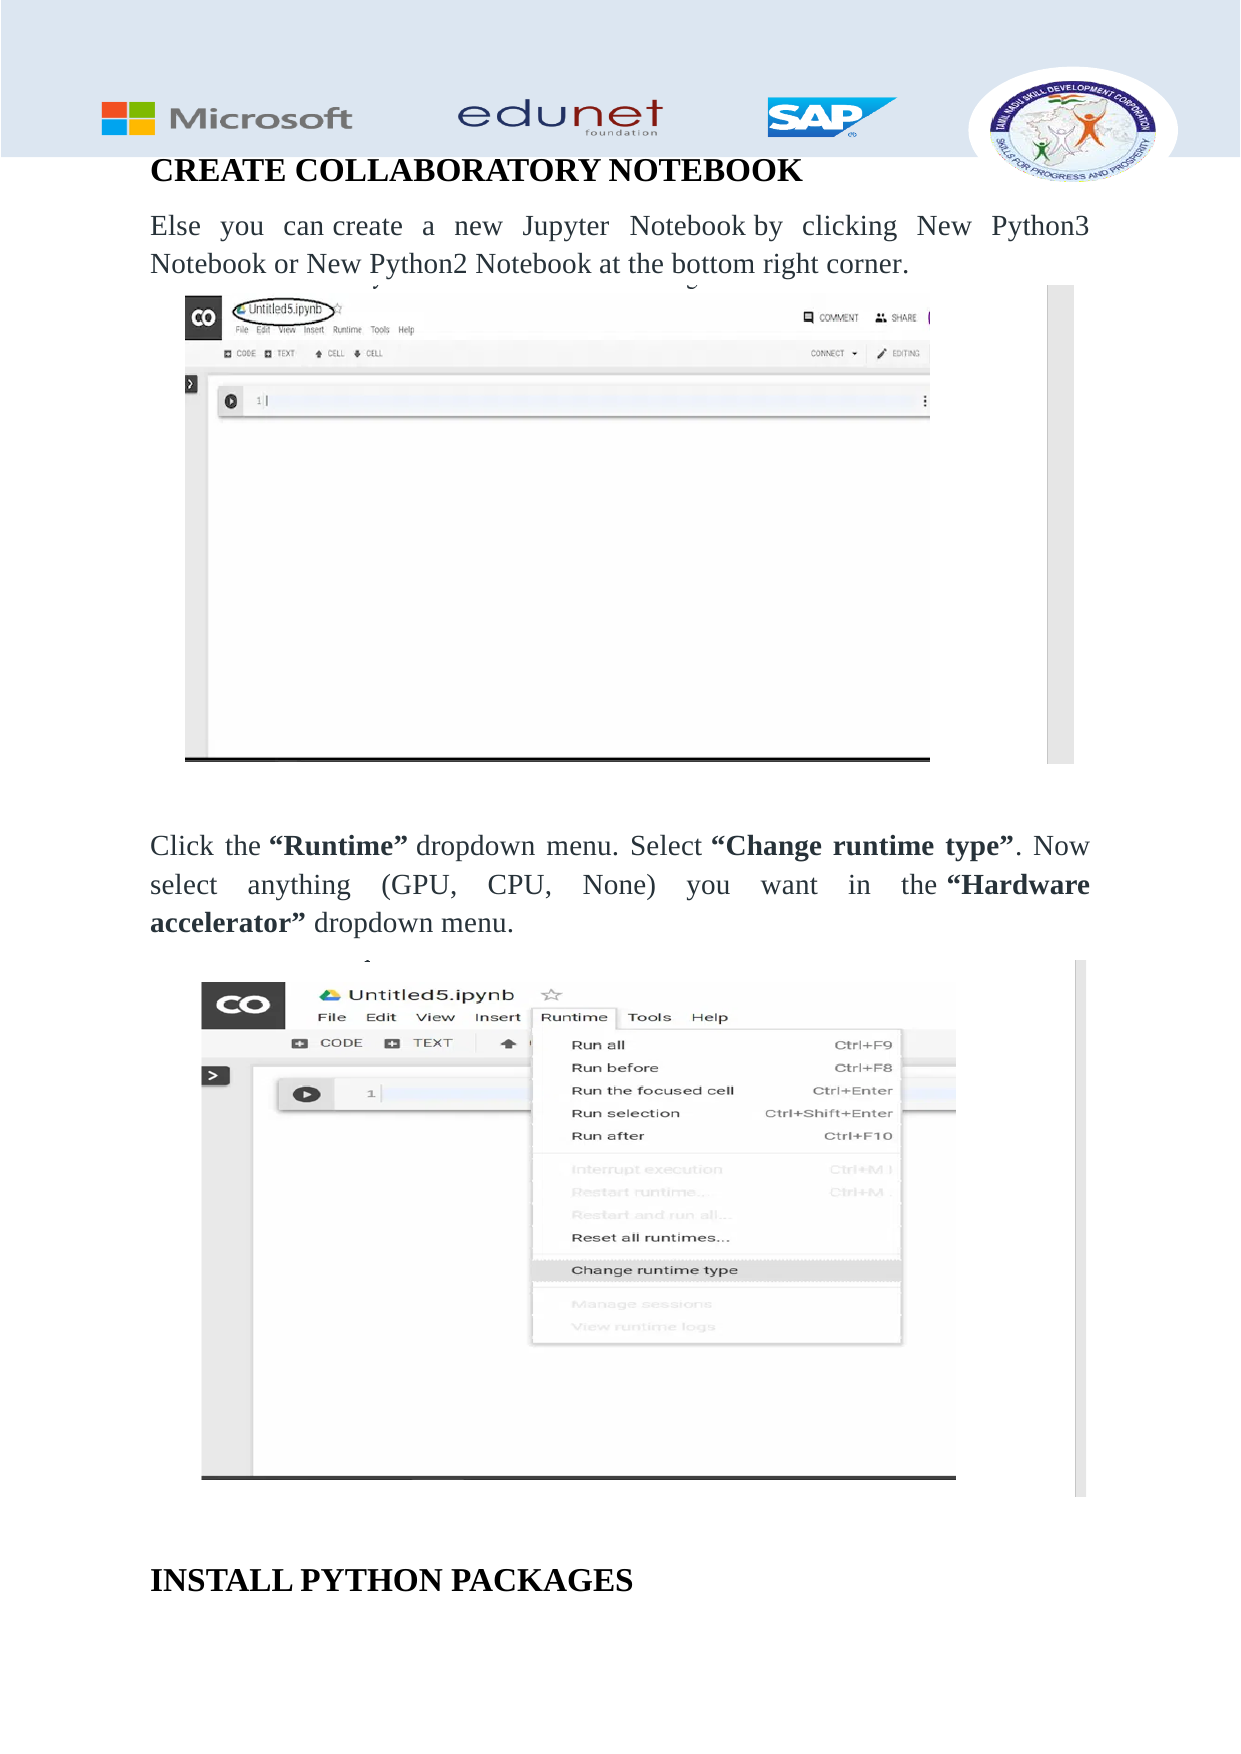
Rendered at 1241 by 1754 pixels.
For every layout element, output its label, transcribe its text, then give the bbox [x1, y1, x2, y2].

text Else you can create a new Jupyter Notebook by clicking New Python3 Notebook or New Python2 Notebook at the bottom right corner. [150, 208, 1090, 280]
picture [765, 96, 899, 138]
text INSTALL PYTHON PACKAGES [150, 1560, 1090, 1598]
text Click the “Runtime” dropdown menu. Select “Change runtime type”. Now select anything (GPU, CPU, None) you want in the “Hardware accelerator” dropdown menu. [150, 828, 1090, 867]
picture [449, 94, 672, 140]
picture [986, 77, 1160, 183]
picture [150, 285, 1074, 764]
picture [150, 960, 1087, 1497]
text Click the “Runtime” dropdown menu. Select “Change runtime type”. Now select anything (GPU, CPU, None) you want in the “Hardware accelerator” dropdown menu. [150, 901, 1090, 939]
text CREATE COLLABORATORY NOTEBOOK [150, 150, 1090, 188]
picture [95, 98, 359, 138]
